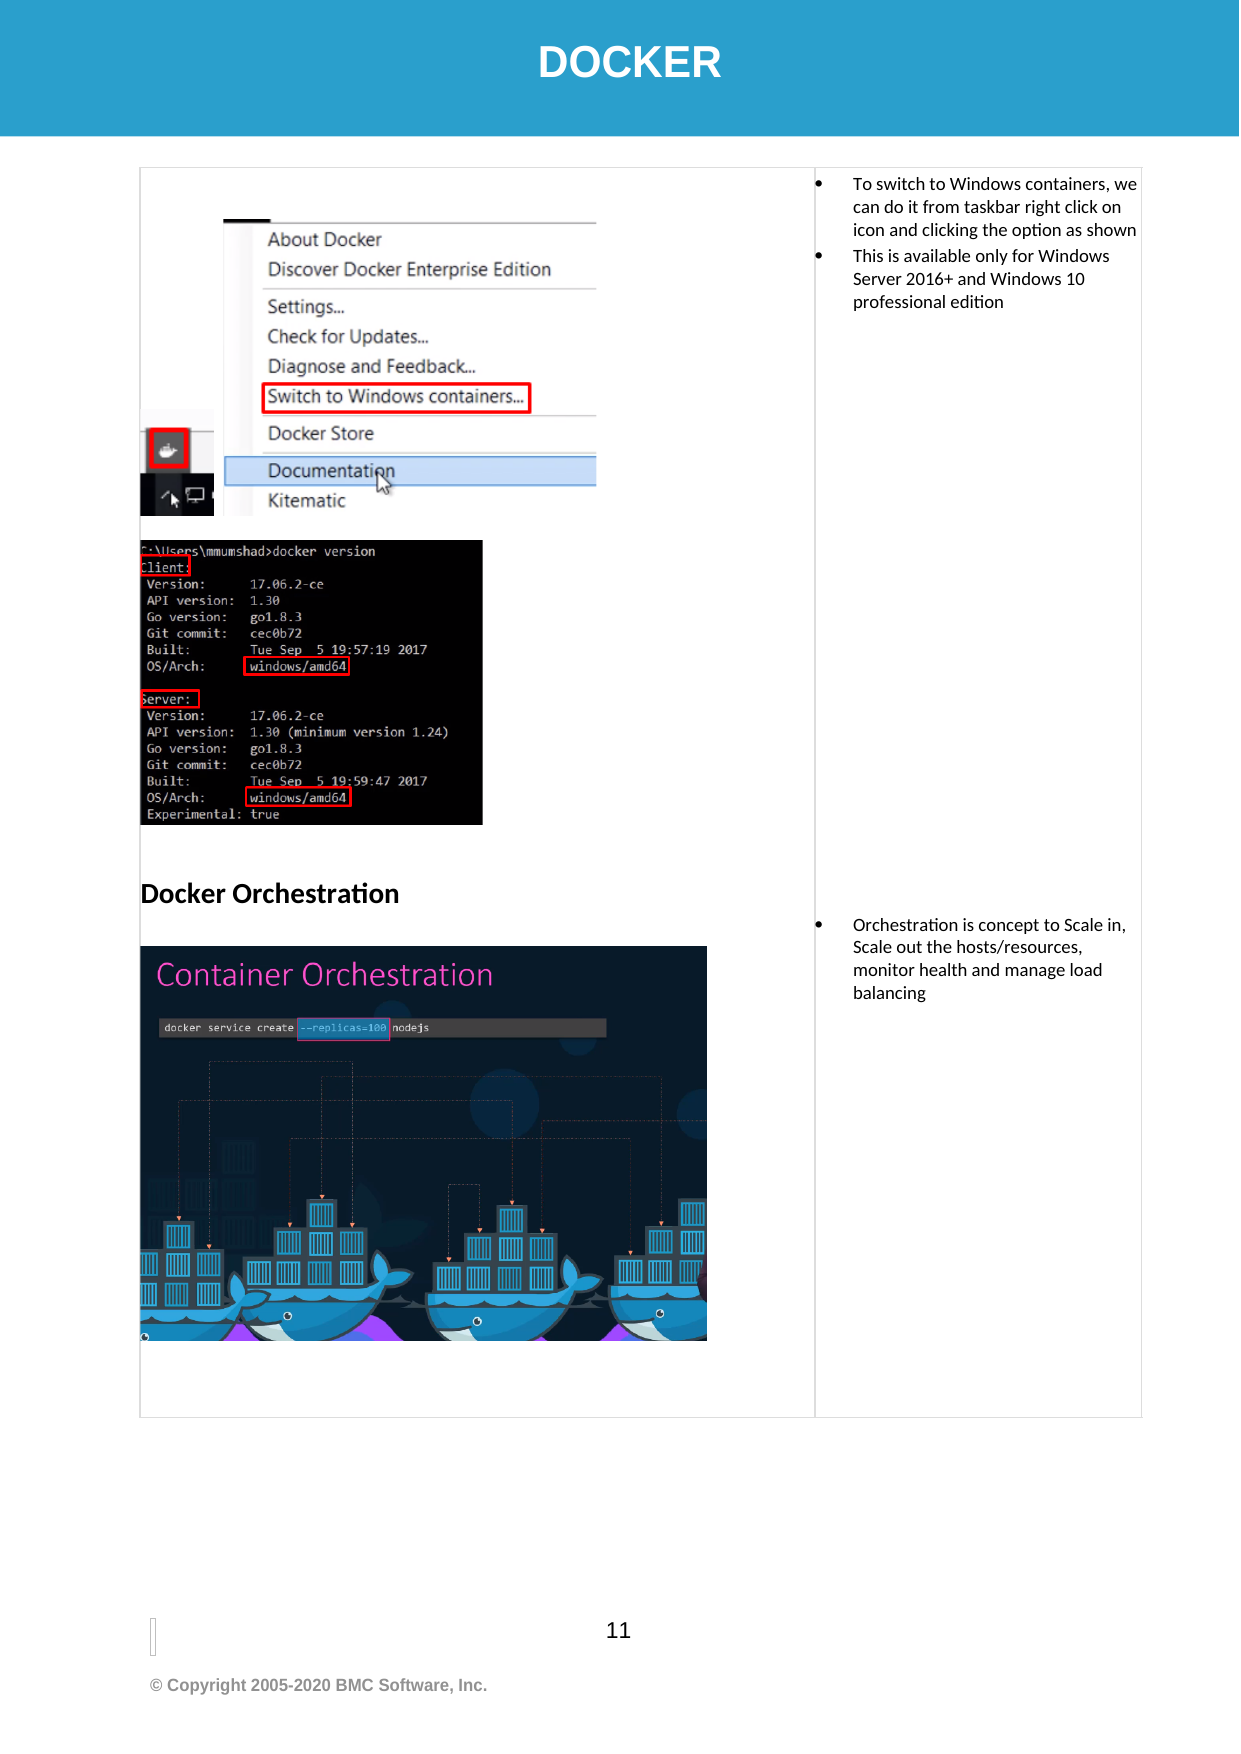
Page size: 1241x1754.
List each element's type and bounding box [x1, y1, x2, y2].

picture [140, 540, 483, 825]
table_header [816, 168, 1141, 1416]
table_header [141, 168, 814, 1416]
picture [140, 946, 707, 1341]
picture [140, 409, 214, 516]
picture [223, 219, 597, 516]
